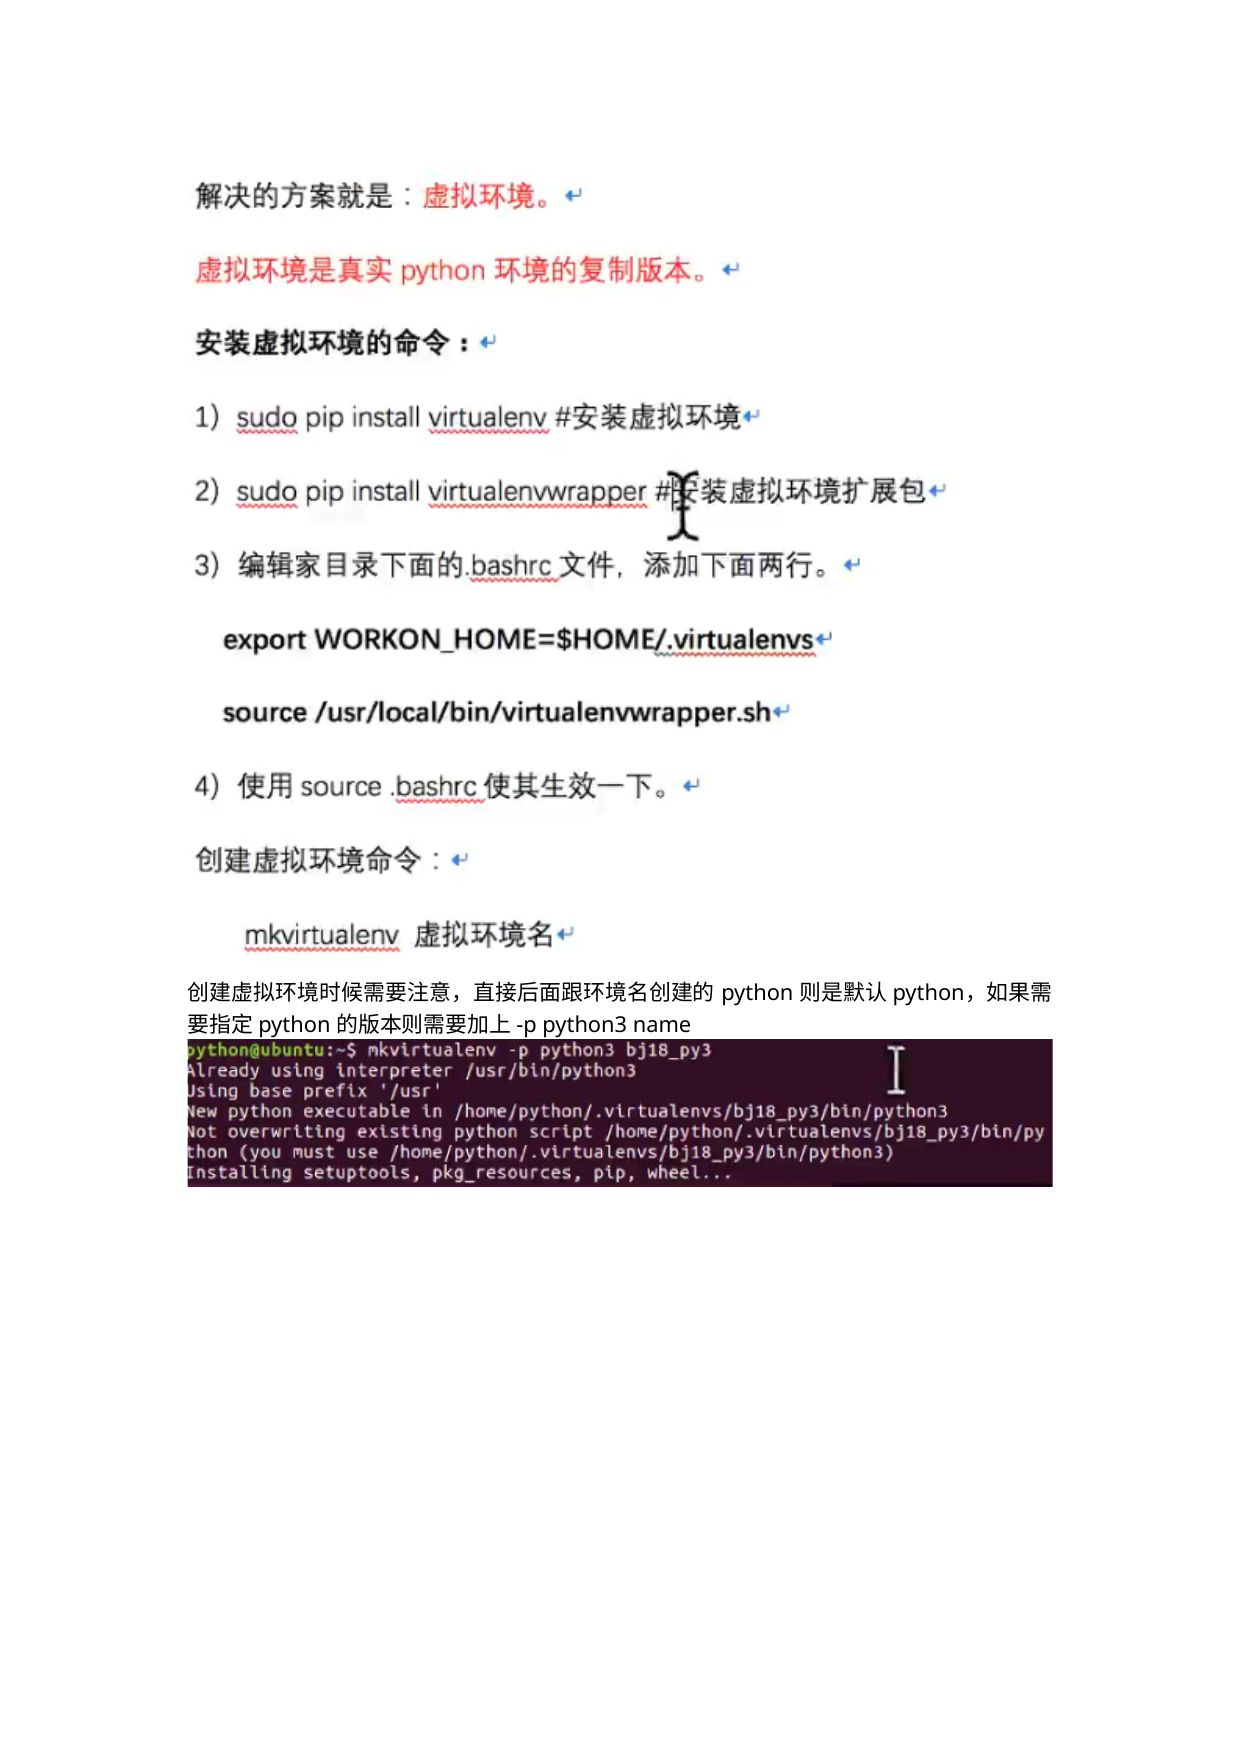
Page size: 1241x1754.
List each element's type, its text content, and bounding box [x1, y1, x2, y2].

picture [187, 162, 960, 974]
picture [187, 1039, 1053, 1187]
text 创建虚拟环境时候需要注意，直接后面跟环境名创建的 python 则是默认 python，如果需要指定 python 的版本则需要加上 -p python3 name [187, 974, 1053, 1039]
